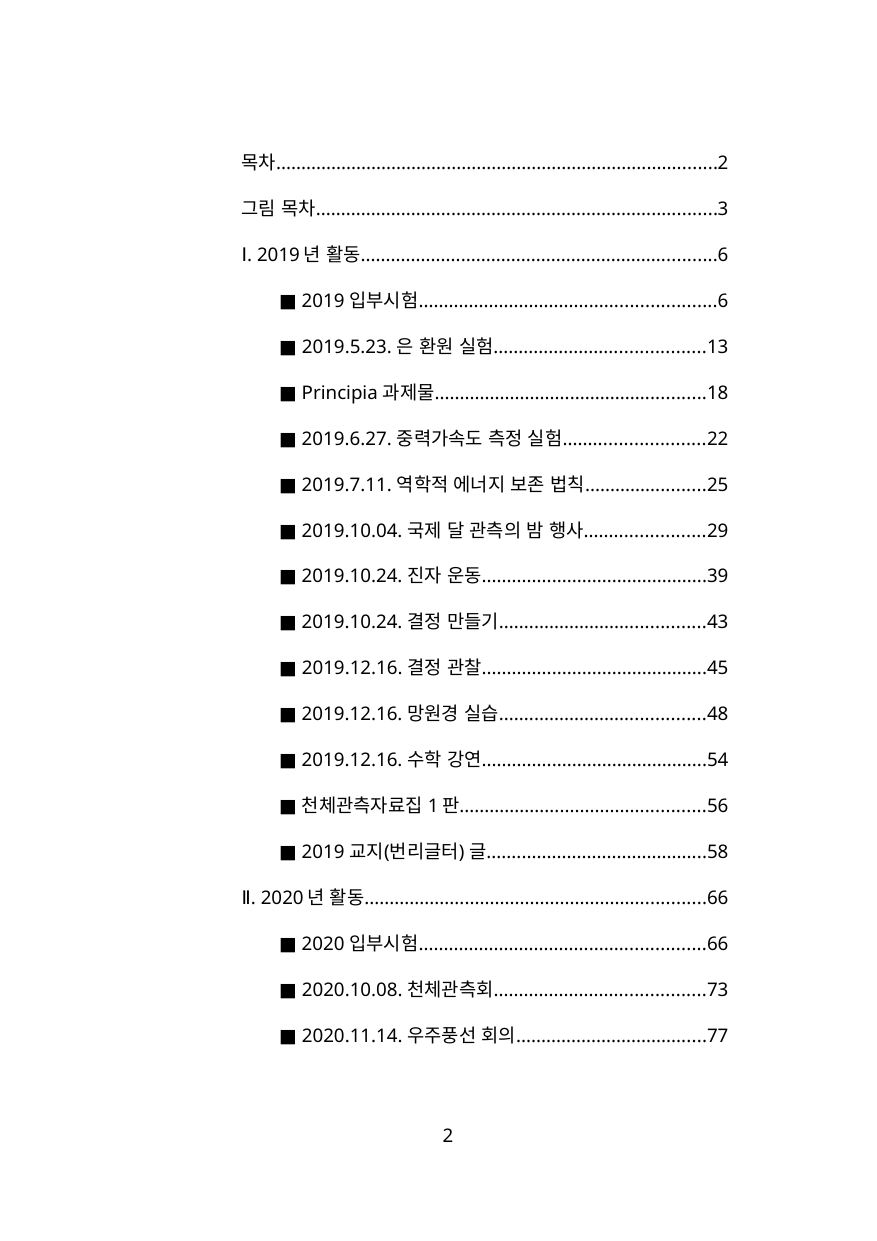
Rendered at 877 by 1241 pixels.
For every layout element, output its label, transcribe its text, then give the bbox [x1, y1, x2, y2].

text ■ 2019.12.16. 망원경 실습 48 [260, 699, 729, 726]
text ■ 2019.10.04. 국제 달 관측의 밤 행사 29 [260, 515, 729, 542]
text ■ 천체관측자료집 1판 56 [260, 791, 729, 818]
text ■ 2019.10.24. 결정 만들기 43 [260, 607, 729, 634]
text ■ 2020.10.08. 천체관측회 73 [260, 974, 729, 1002]
text ■ 2019.7.11. 역학적 에너지 보존 법칙 25 [260, 469, 729, 496]
text ■ 2020 입부시험 66 [260, 929, 729, 956]
text ■ Principia 과제물 18 [260, 377, 729, 404]
text ■ 2019.5.23. 은 환원 실험 13 [260, 331, 729, 359]
text ■ 2020.11.14. 우주풍선 회의 77 [260, 1021, 729, 1048]
text Ⅱ. 2020년 활동 66 [223, 883, 729, 910]
text ■ 2019 교지(번리글터) 글 58 [260, 837, 729, 864]
text ■ 2019.12.16. 결정 관찰 45 [260, 653, 729, 680]
text ■ 2019 입부시험 6 [260, 286, 729, 313]
text ■ 2019.10.24. 진자 운동 39 [260, 561, 729, 588]
text 목차 2 [223, 148, 729, 175]
text ■ 2019.6.27. 중력가속도 측정 실험 22 [260, 423, 729, 451]
text 그림 목차 3 [223, 194, 729, 221]
text Ⅰ. 2019년 활동 6 [223, 239, 729, 267]
text ■ 2019.12.16. 수학 강연 54 [260, 745, 729, 772]
